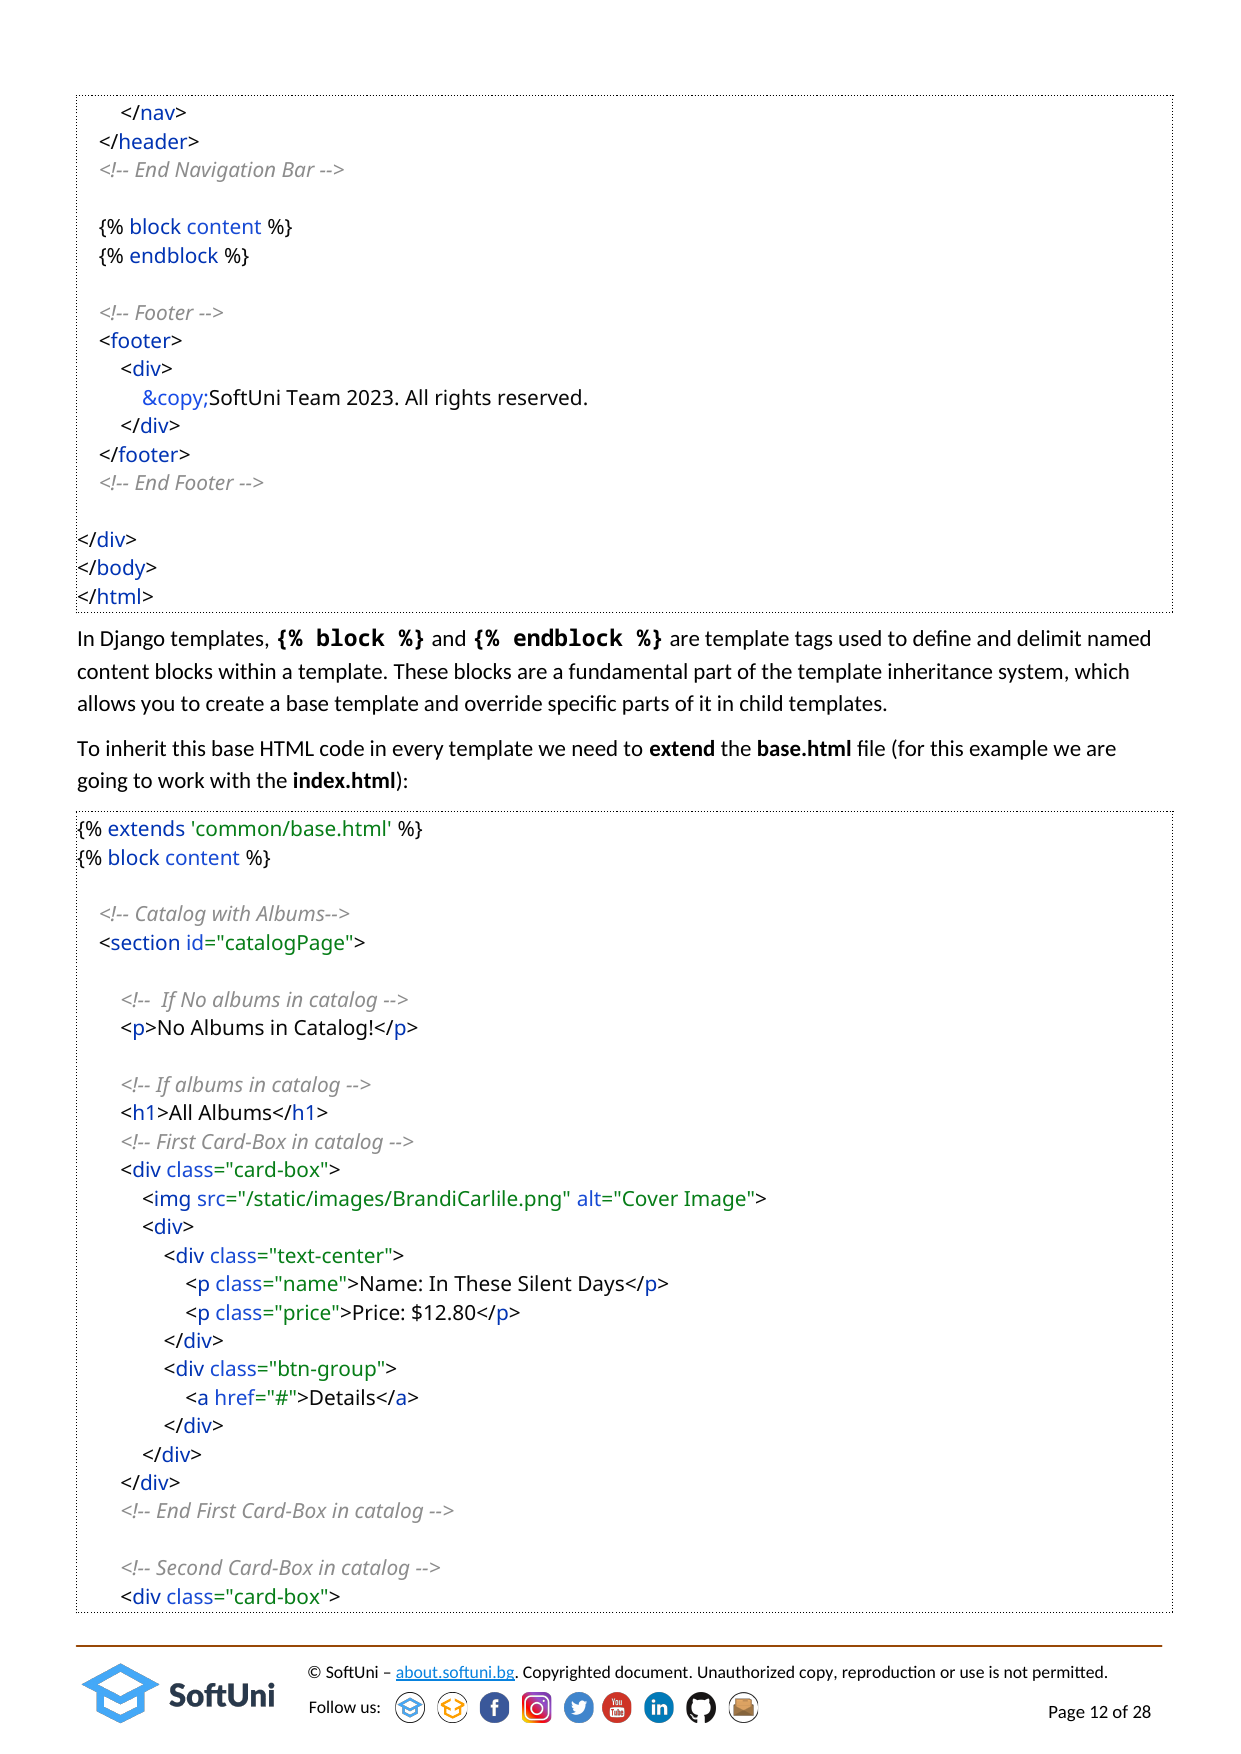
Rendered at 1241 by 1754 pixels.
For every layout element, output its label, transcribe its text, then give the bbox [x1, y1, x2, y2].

picture [658, 1705, 667, 1714]
picture [75, 1658, 281, 1729]
picture [564, 1692, 594, 1723]
picture [665, 1714, 674, 1723]
picture [665, 1692, 674, 1701]
picture [686, 1692, 716, 1723]
picture [479, 1692, 510, 1723]
picture [395, 1692, 425, 1723]
picture [522, 1692, 552, 1723]
picture [644, 1692, 653, 1701]
text To inherit this base HTML code in every template we need to extend the base.html file (for this example we are going to work with the index.html): [77, 734, 1163, 794]
picture [437, 1692, 468, 1723]
picture [602, 1692, 632, 1723]
picture [644, 1714, 653, 1723]
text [76, 95, 1173, 613]
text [76, 811, 1173, 1613]
text In Django templates, {% block %} and {% endblock %} are template tags used to define and delimit named content blocks within a template. These blocks are a fundamental part of the template inheritance system, which allows you to create a base template and override specific parts of it in child templates. [77, 622, 1163, 717]
picture [728, 1692, 759, 1723]
